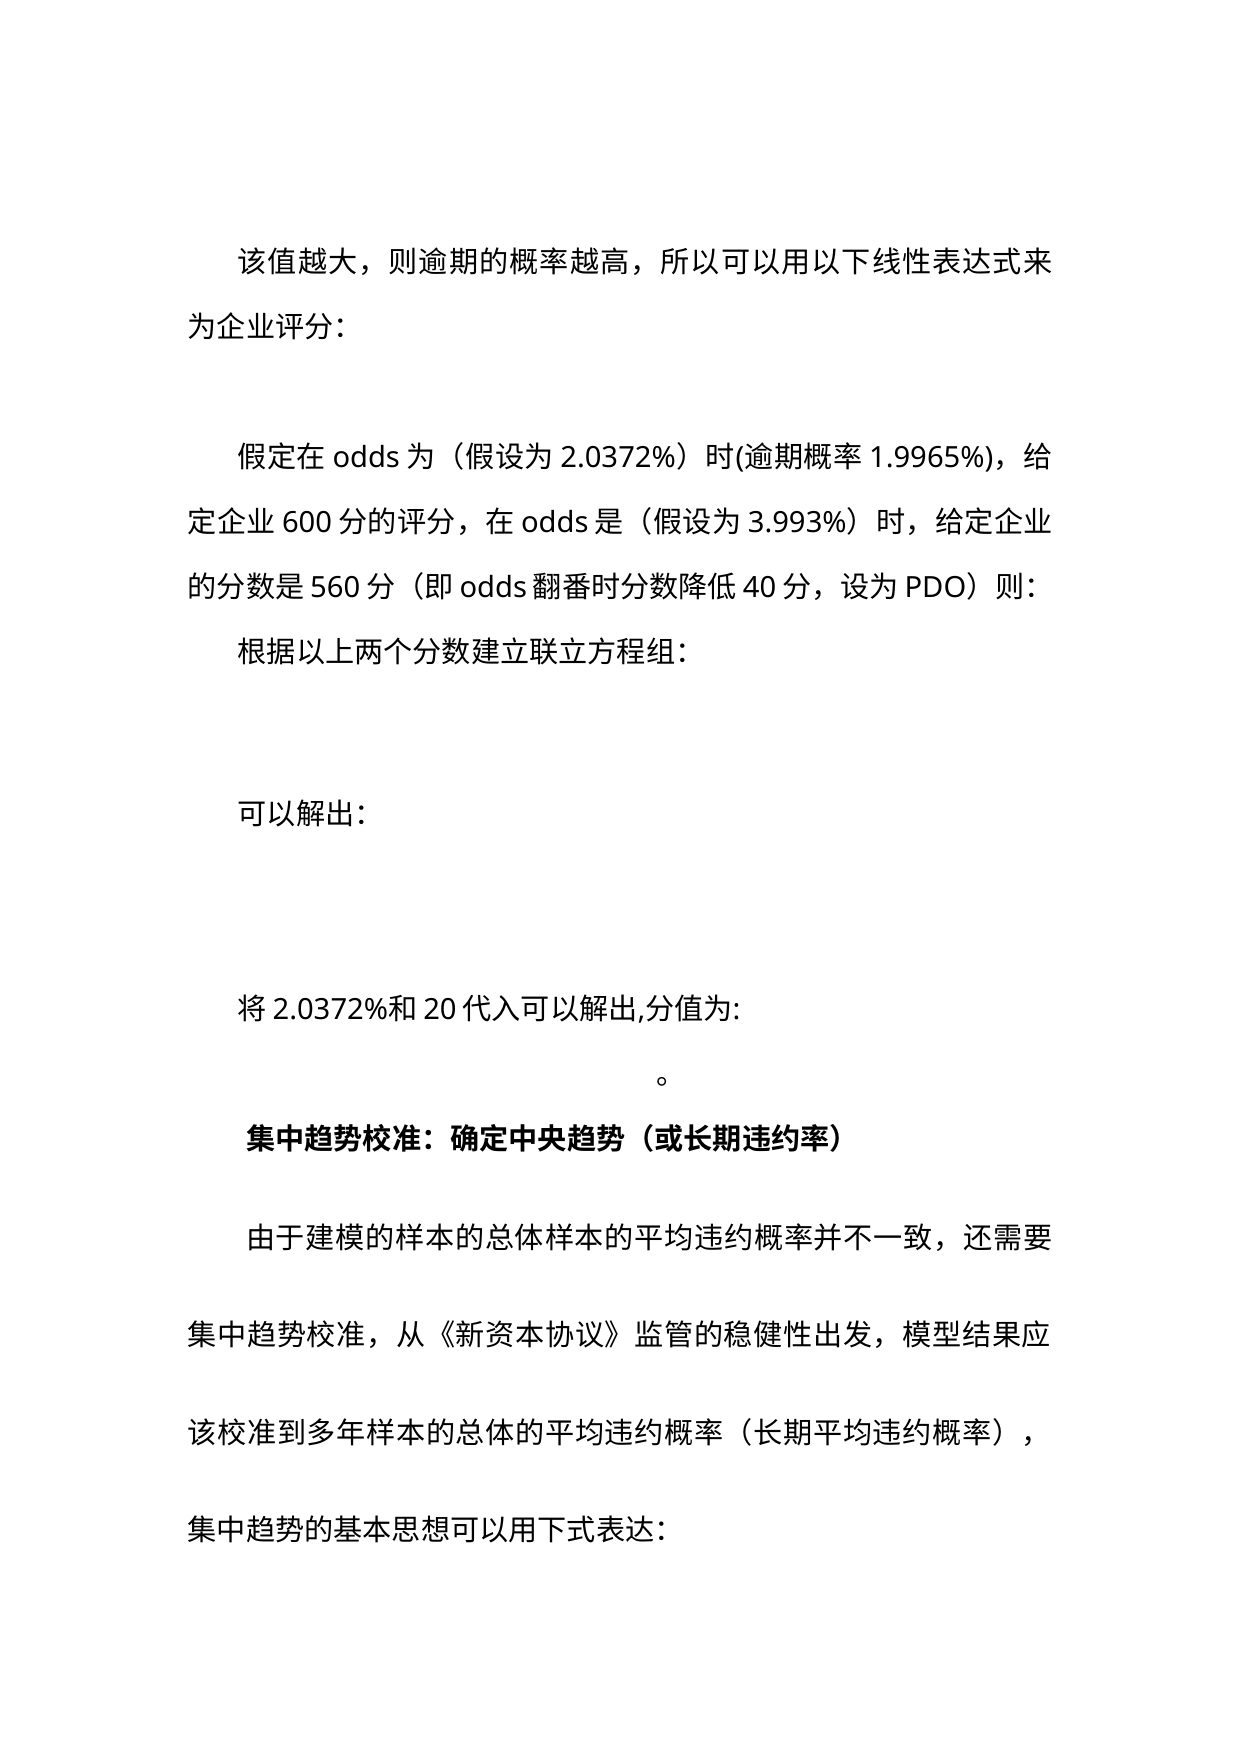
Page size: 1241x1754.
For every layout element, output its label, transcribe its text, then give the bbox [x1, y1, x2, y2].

text 根据以上两个分数建立联立方程组： [187, 617, 1053, 682]
text 可以解出： [187, 779, 1053, 844]
text 将2.0372%和20代入可以解出,分值为: [187, 974, 1053, 1039]
text 。 [187, 1039, 1053, 1104]
text 集中趋势校准：确定中央趋势（或长期违约率） [187, 1104, 1053, 1169]
text 该值越大，则逾期的概率越高，所以可以用以下线性表达式来为企业评分： [187, 227, 1053, 357]
text 由于建模的样本的总体样本的平均违约概率并不一致，还需要集中趋势校准，从《新资本协议》监管的稳健性出发，模型结果应该校准到多年样本的总体的平均违约概率（长期平均违约概率），集中趋势的基本思想可以用下式表达： [187, 1203, 1053, 1561]
text 假定在odds为（假设为2.0372%）时(逾期概率1.9965%)，给定企业600分的评分，在odds是（假设为3.993%）时，给定企业的分数是560分（即odds翻番时分数降低40分，设为PDO）则： [187, 422, 1053, 617]
